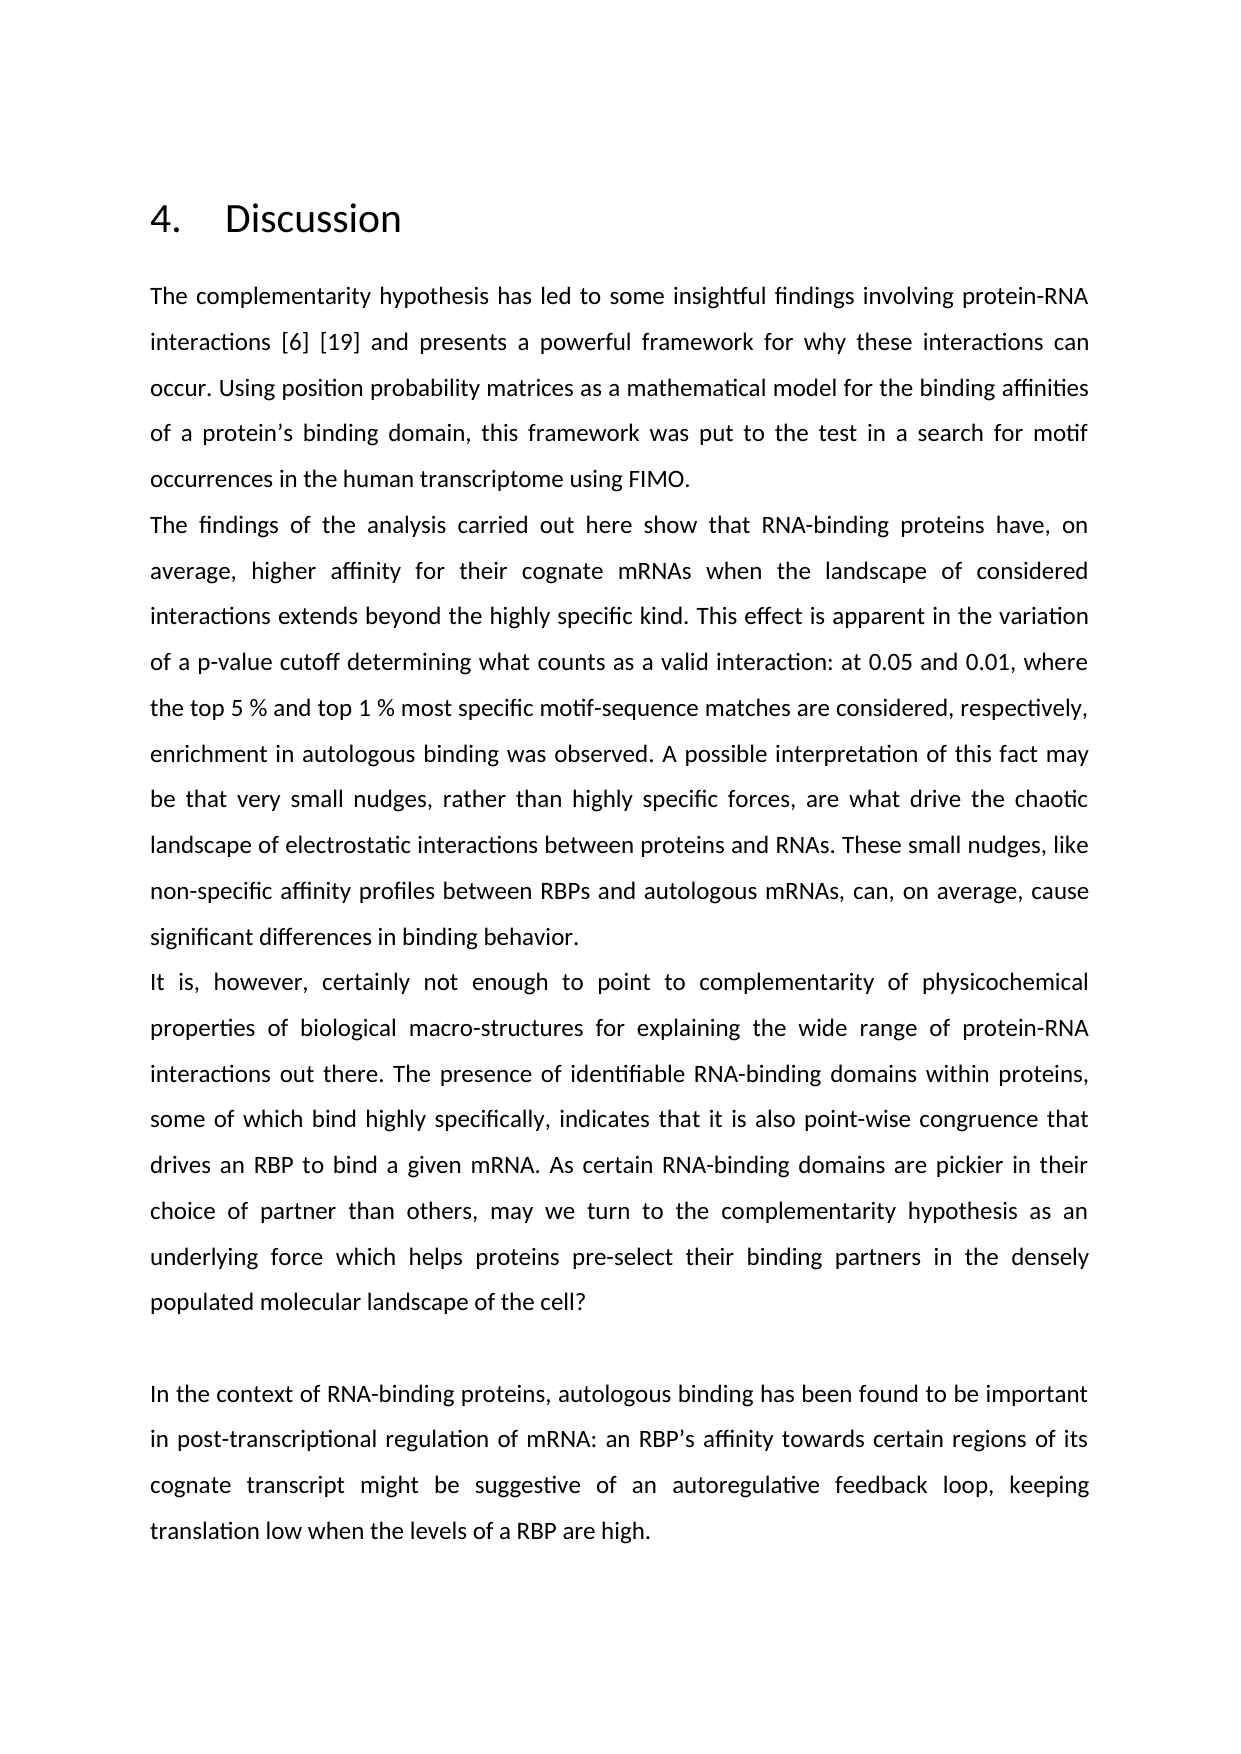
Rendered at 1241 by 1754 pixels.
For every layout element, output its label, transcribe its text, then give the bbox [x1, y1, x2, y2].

text It is, however, certainly not enough to point to complementarity of physicochemical properties of biological macro-structures for explaining the wide range of protein-RNA interactions out there. The presence of identifiable RNA-binding domains within proteins, some of which bind highly specifically, indicates that it is also point-wise congruence that drives an RBP to bind a given mRNA. As certain RNA-binding domains are pickier in their choice of partner than others, may we turn to the complementarity hypothesis as an underlying force which helps proteins pre-select their binding partners in the densely populated molecular landscape of the cell? [150, 966, 1090, 1317]
text In the context of RNA-binding proteins, autologous binding has been found to be important in post-transcriptional regulation of mRNA: an RBP’s affinity towards certain regions of its cognate transcript might be suggestive of an autoregulative feedback loop, keeping translation low when the levels of a RBP are high. [150, 1378, 1090, 1546]
subtitle Discussion [150, 192, 1090, 242]
text The complementarity hypothesis has led to some insightful findings involving protein-RNA interactions and presents a powerful framework for why these interactions can occur. Using position probability matrices as a mathematical model for the binding affinities of a protein’s binding domain, this framework was put to the test in a search for motif occurrences in the human transcriptome using FIMO. [150, 280, 1090, 494]
text The findings of the analysis carried out here show that RNA-binding proteins have, on average, higher affinity for their cognate mRNAs when the landscape of considered interactions extends beyond the highly specific kind. This effect is apparent in the variation of a p-value cutoff determining what counts as a valid interaction: at 0.05 and 0.01, where the top 5 % and top 1 % most specific motif-sequence matches are considered, respectively, enrichment in autologous binding was observed. A possible interpretation of this fact may be that very small nudges, rather than highly specific forces, are what drive the chaotic landscape of electrostatic interactions between proteins and RNAs. These small nudges, like non-specific affinity profiles between RBPs and autologous mRNAs, can, on average, cause significant differences in binding behavior. [150, 509, 1090, 951]
